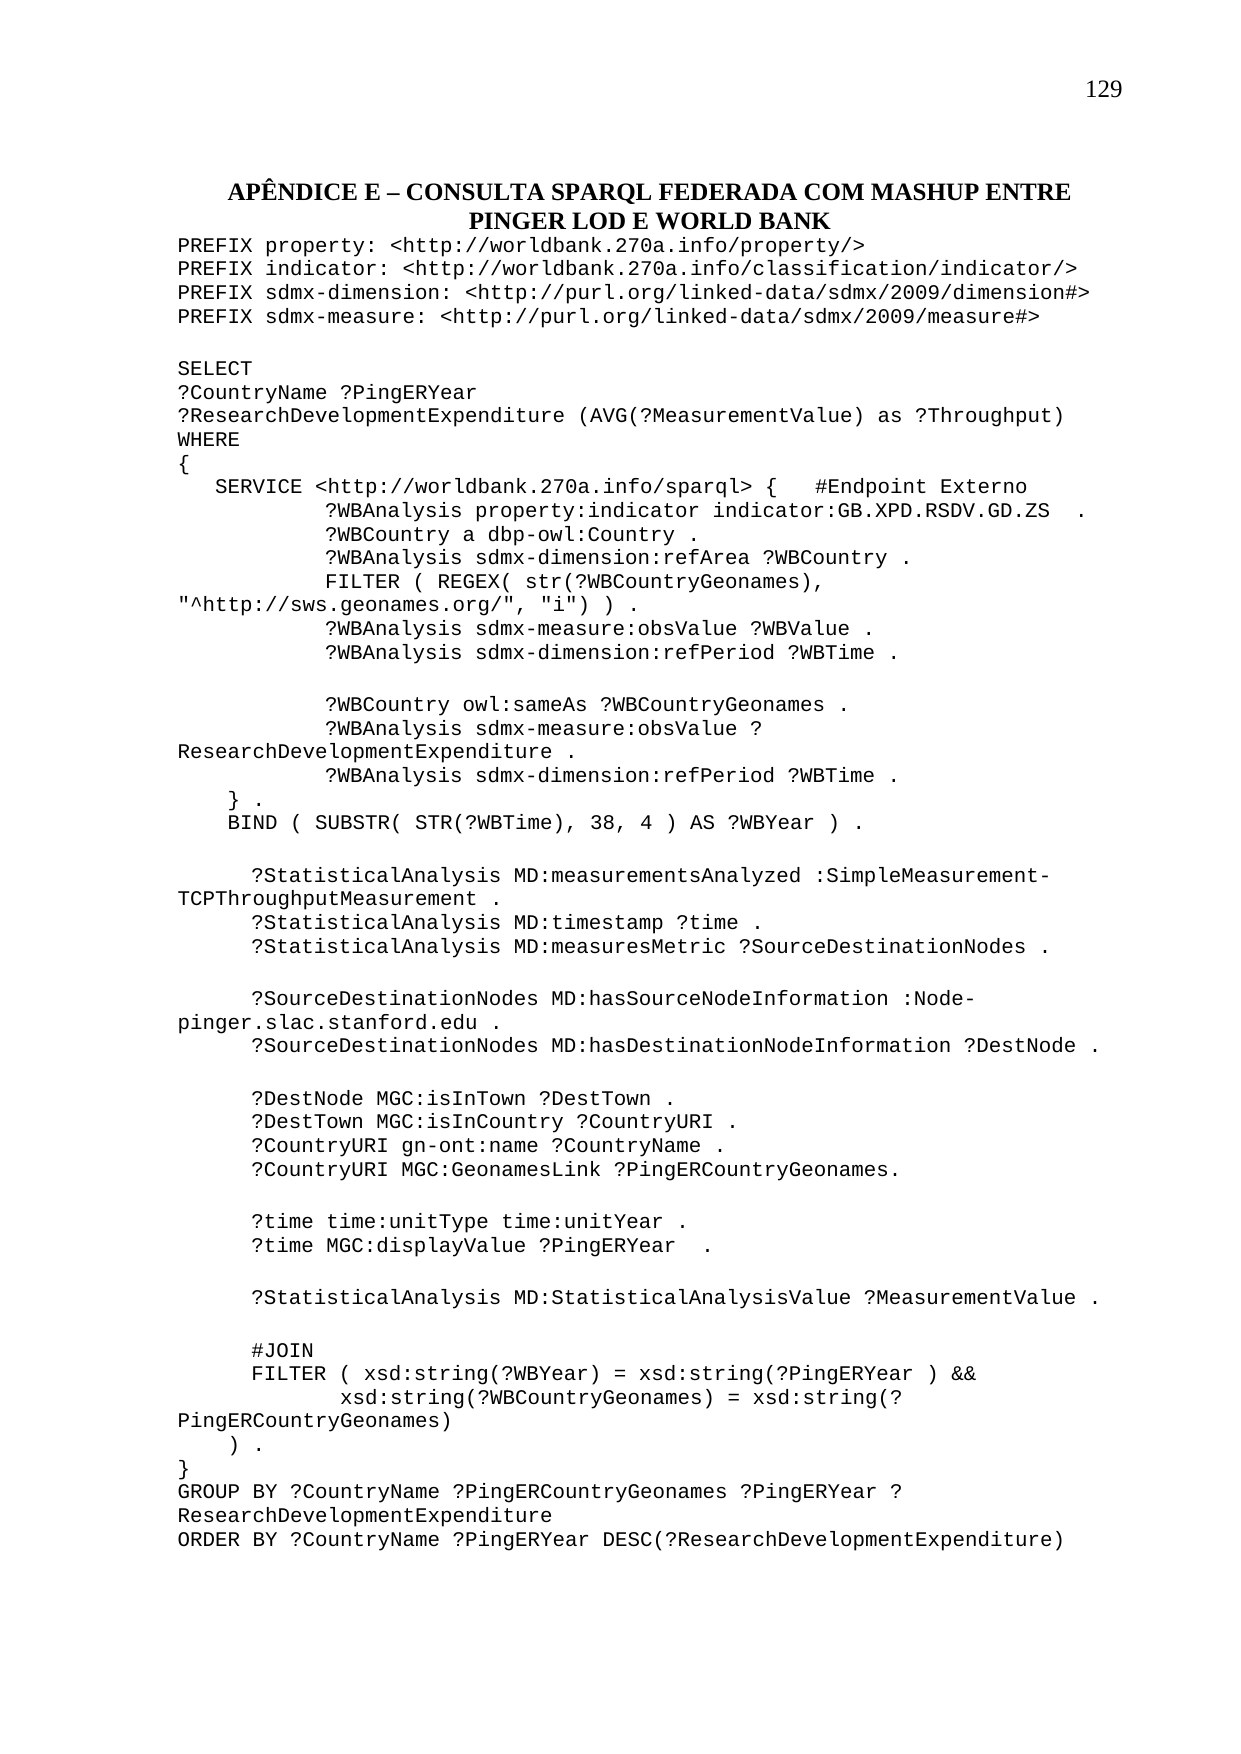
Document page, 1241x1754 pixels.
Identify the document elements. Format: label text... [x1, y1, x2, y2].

text FILTER ( REGEX( str(?WBCountryGeonames), "^http://sws.geonames.org/", "i") ) . [177, 571, 1122, 618]
text ?StatisticalAnalysis MD:StatisticalAnalysisValue ?MeasurementValue . [177, 1287, 1122, 1311]
text ?time time:unitType time:unitYear . [177, 1211, 1122, 1235]
text GROUP BY ?CountryName ?PingERCountryGeonames ?PingERYear ?ResearchDevelopmentExpenditure [177, 1481, 1122, 1529]
text ?SourceDestinationNodes MD:hasDestinationNodeInformation ?DestNode . [177, 1035, 1122, 1059]
text ?CountryName ?PingERYear [177, 382, 1122, 405]
text ?CountryURI MGC:GeonamesLink ?PingERCountryGeonames. [177, 1159, 1122, 1182]
text FILTER ( xsd:string(?WBYear) = xsd:string(?PingERYear ) && [177, 1363, 1122, 1387]
text ORDER BY ?CountryName ?PingERYear DESC(?ResearchDevelopmentExpenditure) [177, 1529, 1122, 1552]
text { [177, 453, 1122, 476]
text SELECT [177, 358, 1122, 382]
text ?DestNode MGC:isInTown ?DestTown . [177, 1088, 1122, 1111]
text ?WBAnalysis sdmx-measure:obsValue ?WBValue . [177, 618, 1122, 642]
text } . [177, 789, 1122, 812]
text ) . [177, 1434, 1122, 1458]
text SERVICE <http://worldbank.270a.info/sparql> { #Endpoint Externo [177, 476, 1122, 500]
text ?WBCountry owl:sameAs ?WBCountryGeonames . [177, 694, 1122, 718]
text ?StatisticalAnalysis MD:measurementsAnalyzed :SimpleMeasurement-TCPThroughputMeasurement . [177, 865, 1122, 912]
text ?WBAnalysis sdmx-dimension:refPeriod ?WBTime . [177, 765, 1122, 789]
text ?WBAnalysis sdmx-measure:obsValue ?ResearchDevelopmentExpenditure . [177, 718, 1122, 765]
text APÊNDICE E – CONSULTA SPARQL FEDERADA COM MASHUP ENTRE PINGER LOD E WORLD BANK [177, 177, 1122, 235]
text ?StatisticalAnalysis MD:measuresMetric ?SourceDestinationNodes . [177, 936, 1122, 959]
text ?StatisticalAnalysis MD:timestamp ?time . [177, 912, 1122, 936]
text ?DestTown MGC:isInCountry ?CountryURI . [177, 1111, 1122, 1135]
text PREFIX sdmx-measure: <http://purl.org/linked-data/sdmx/2009/measure#> [177, 306, 1122, 329]
text ?SourceDestinationNodes MD:hasSourceNodeInformation :Node-pinger.slac.stanford.edu . [177, 988, 1122, 1035]
text PREFIX property: <http://worldbank.270a.info/property/> [177, 235, 1122, 258]
text PREFIX sdmx-dimension: <http://purl.org/linked-data/sdmx/2009/dimension#> [177, 282, 1122, 306]
text ?WBCountry a dbp-owl:Country . [177, 523, 1122, 547]
text } [177, 1458, 1122, 1481]
text ?WBAnalysis sdmx-dimension:refPeriod ?WBTime . [177, 642, 1122, 665]
text PREFIX indicator: <http://worldbank.270a.info/classification/indicator/> [177, 258, 1122, 282]
text ?time MGC:displayValue ?PingERYear . [177, 1235, 1122, 1258]
text BIND ( SUBSTR( STR(?WBTime), 38, 4 ) AS ?WBYear ) . [177, 812, 1122, 836]
text WHERE [177, 429, 1122, 453]
text #JOIN [177, 1339, 1122, 1363]
text ?WBAnalysis sdmx-dimension:refArea ?WBCountry . [177, 547, 1122, 571]
text ?CountryURI gn-ont:name ?CountryName . [177, 1135, 1122, 1159]
text ?ResearchDevelopmentExpenditure (AVG(?MeasurementValue) as ?Throughput) [177, 405, 1122, 429]
text ?WBAnalysis property:indicator indicator:GB.XPD.RSDV.GD.ZS . [177, 500, 1122, 523]
text xsd:string(?WBCountryGeonames) = xsd:string(?PingERCountryGeonames) [177, 1387, 1122, 1434]
